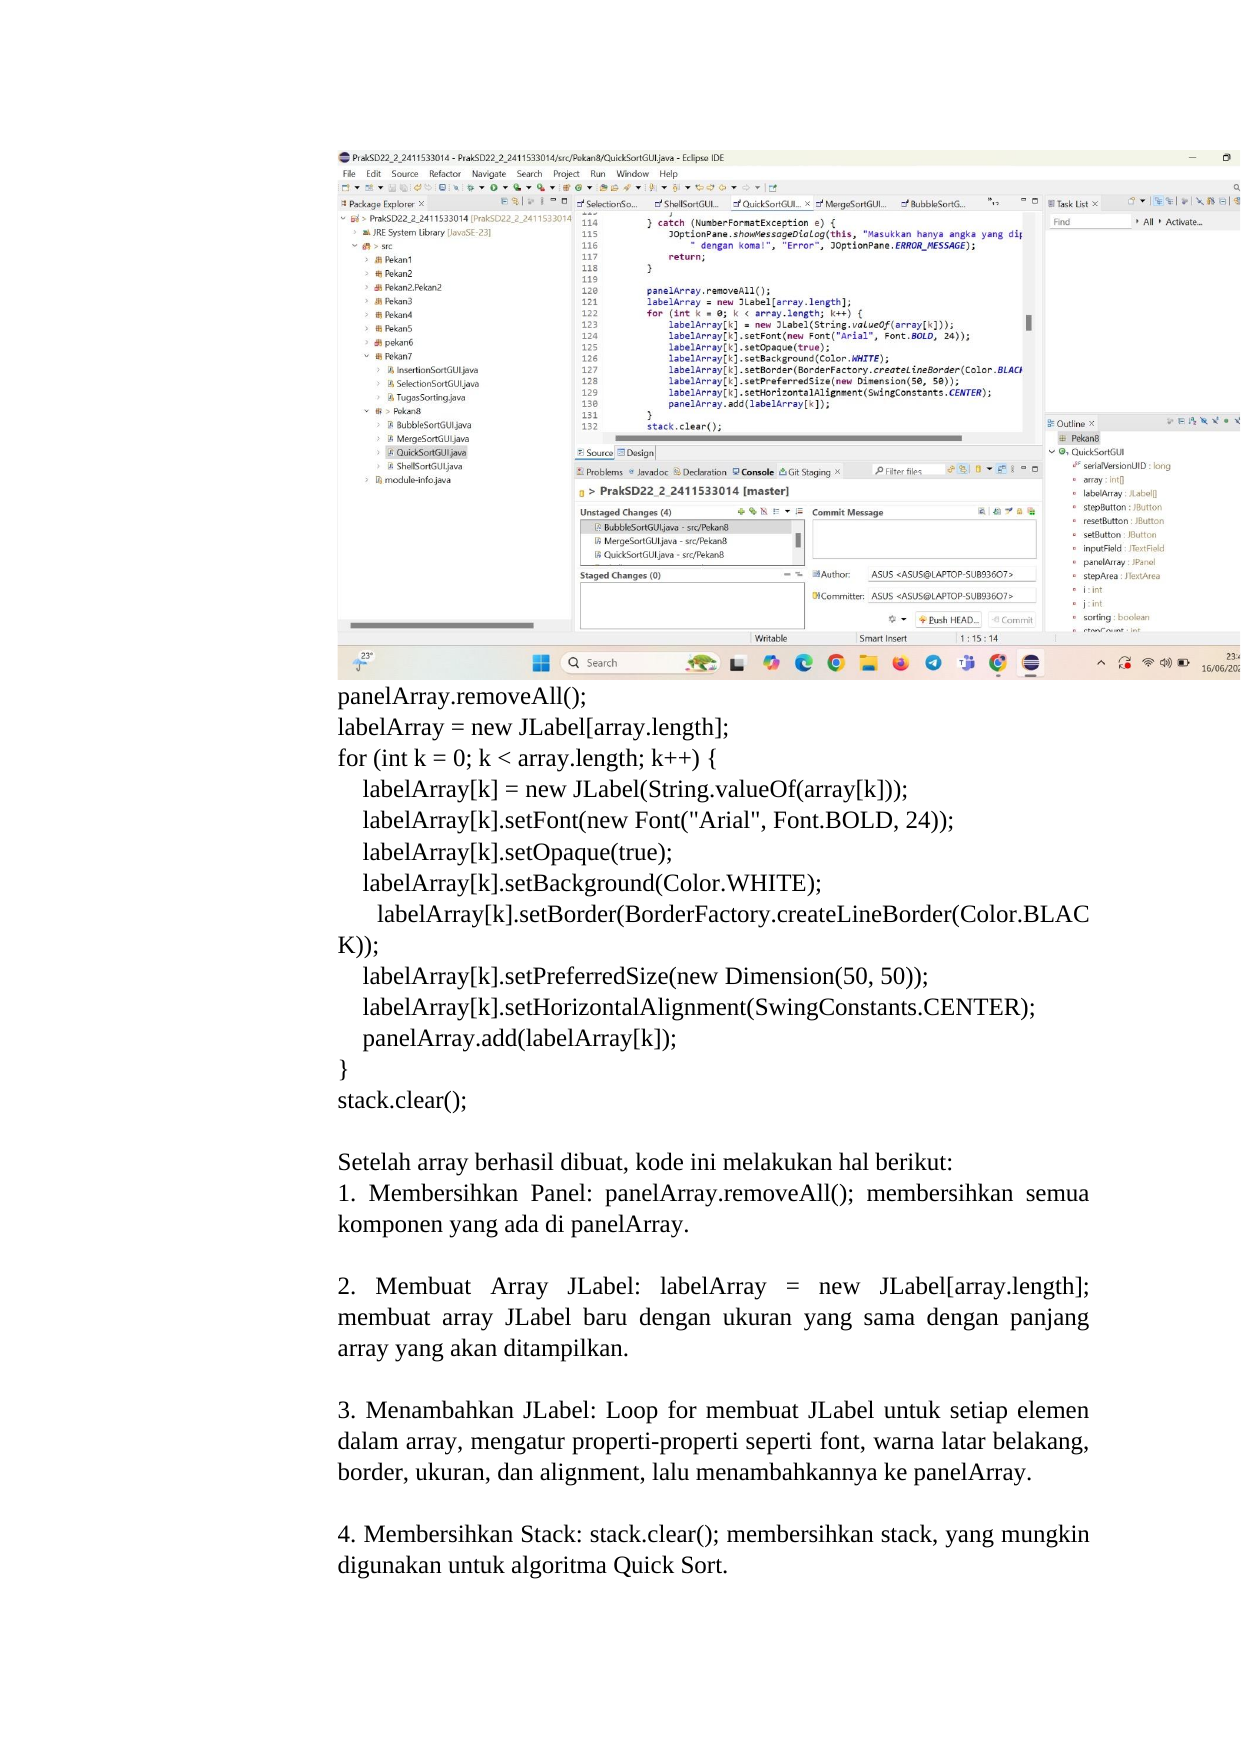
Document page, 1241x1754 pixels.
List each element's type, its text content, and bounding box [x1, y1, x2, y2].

text labelArray[k].setPreferredSize(new Dimension(50, 50)); [337, 961, 1090, 989]
text labelArray[k].setFont(new Font("Arial", Font.BOLD, 24)); [337, 806, 1090, 834]
text Setelah array berhasil dibuat, kode ini melakukan hal berikut: [337, 1147, 1090, 1176]
picture [337, 150, 1241, 680]
text panelArray.removeAll(); [337, 681, 1090, 710]
text 2. Membuat Array JLabel: labelArray = new JLabel[array.length]; membuat array JLabel baru dengan ukuran yang sama dengan panjang array yang akan ditampilkan. [337, 1271, 1090, 1362]
text panelArray.add(labelArray[k]); [337, 1023, 1090, 1052]
text 1. Membersihkan Panel: panelArray.removeAll(); membersihkan semua komponen yang ada di panelArray. [337, 1178, 1090, 1238]
text 4. Membersihkan Stack: stack.clear(); membersihkan stack, yang mungkin digunakan untuk algoritma Quick Sort. [337, 1519, 1090, 1579]
text labelArray[k].setBackground(Color.WHITE); [337, 868, 1090, 896]
text for (int k = 0; k < array.length; k++) { [337, 743, 1090, 772]
text labelArray[k] = new JLabel(String.valueOf(array[k])); [337, 774, 1090, 803]
text } [337, 1054, 1090, 1083]
text labelArray[k].setBorder(BorderFactory.createLineBorder(Color.BLACK)); [337, 899, 1090, 958]
text labelArray[k].setOpaque(true); [337, 837, 1090, 865]
text stack.clear(); [337, 1085, 1090, 1114]
text labelArray = new JLabel[array.length]; [337, 712, 1090, 741]
text labelArray[k].setHorizontalAlignment(SwingConstants.CENTER); [337, 992, 1090, 1021]
text 3. Menambahkan JLabel: Loop for membuat JLabel untuk setiap elemen dalam array, mengatur properti-properti seperti font, warna latar belakang, border, ukuran, dan alignment, lalu menambahkannya ke panelArray. [337, 1395, 1090, 1486]
